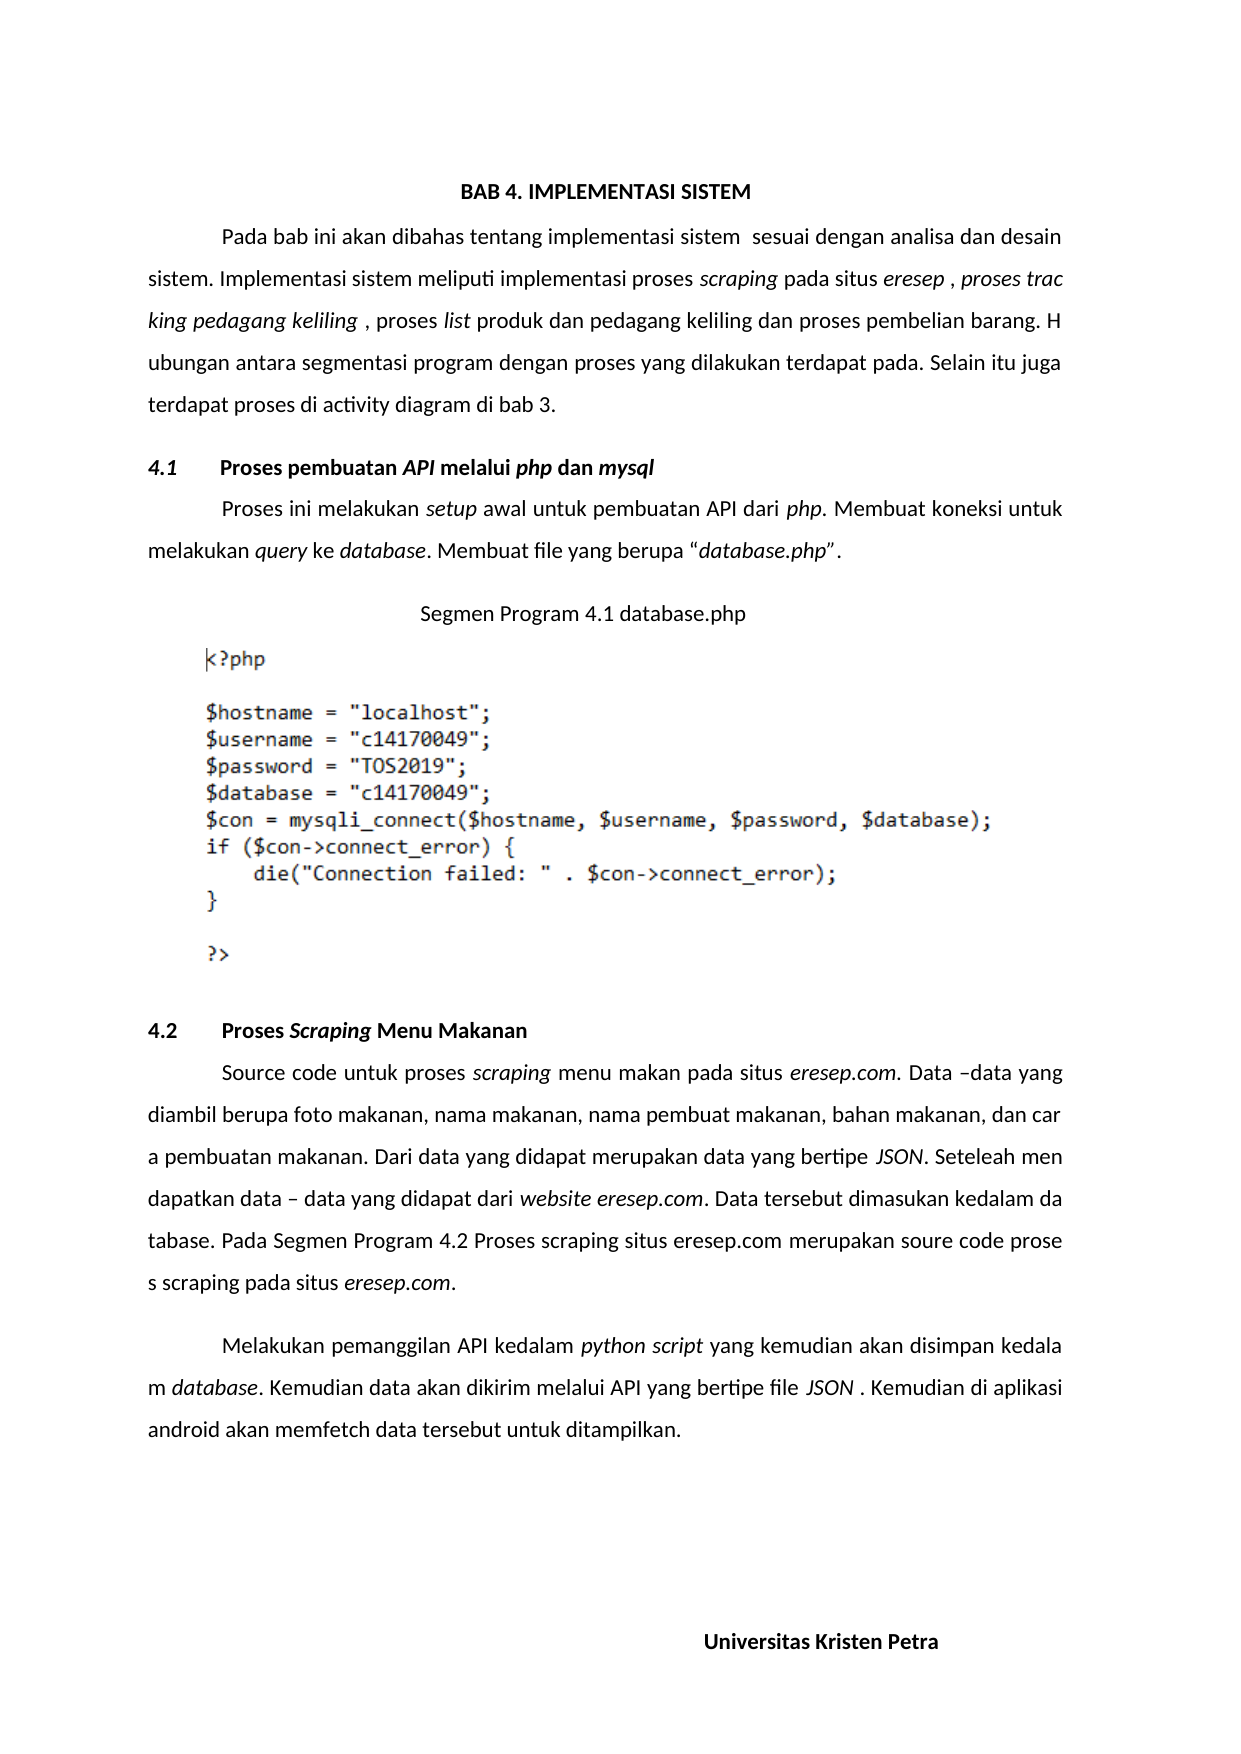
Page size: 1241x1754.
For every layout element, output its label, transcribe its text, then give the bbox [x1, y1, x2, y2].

subtitle Proses Scraping Menu Makanan [148, 1017, 1063, 1044]
text Proses ini melakukan setup awal untuk pembuatan API dari php. Membuat koneksi untuk melakukan query ke database. Membuat file yang berupa “database.php”. [148, 494, 1063, 564]
text Source code untuk proses scraping menu makan pada situs eresep.com. Data –data yang diambil berupa foto makanan, nama makanan, nama pembuat makanan, bahan makanan, dan cara pembuatan makanan. Dari data yang didapat merupakan data yang bertipe JSON. Seteleah mendapatkan data – data yang didapat dari website eresep.com. Data tersebut dimasukan kedalam database. Pada Segmen Program 4.2 Proses scraping situs eresep.com merupakan soure code proses scraping pada situs eresep.com. [148, 1058, 1063, 1296]
subtitle Proses pembuatan API melalui php dan mysql [148, 453, 1063, 481]
subtitle BAB 4. IMPLEMENTASI SISTEM [103, 177, 1063, 205]
picture [206, 648, 1005, 982]
text Melakukan pemanggilan API kedalam python script yang kemudian akan disimpan kedalam database. Kemudian data akan dikirim melalui API yang bertipe file JSON . Kemudian di aplikasi android akan memfetch data tersebut untuk ditampilkan. [148, 1331, 1063, 1443]
text Pada bab ini akan dibahas tentang implementasi sistem sesuai dengan analisa dan desain sistem. Implementasi sistem meliputi implementasi proses scraping pada situs eresep , proses tracking pedagang keliling , proses list produk dan pedagang keliling dan proses pembelian barang. Hubungan antara segmentasi program dengan proses yang dilakukan terdapat pada. Selain itu juga terdapat proses di activity diagram di bab 3. [148, 222, 1063, 418]
